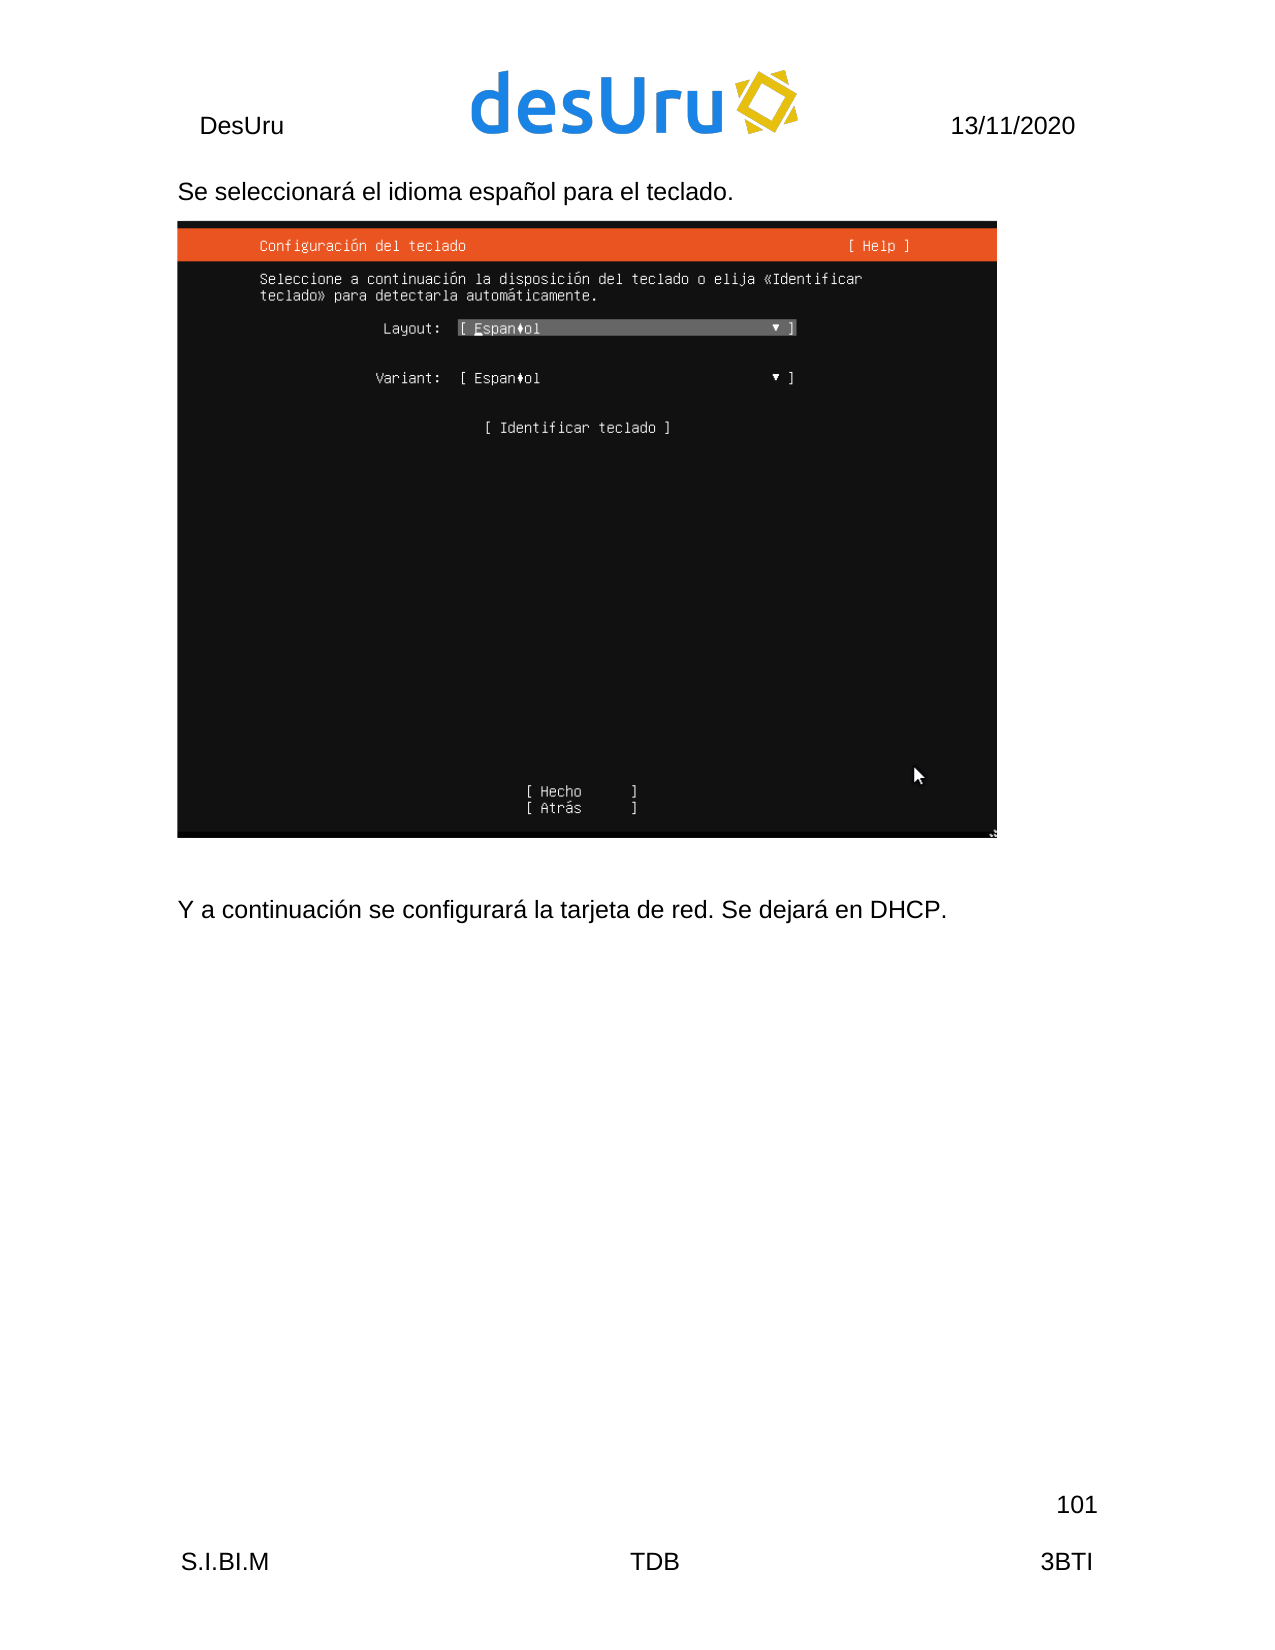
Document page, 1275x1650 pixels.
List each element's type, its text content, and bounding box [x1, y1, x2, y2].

picture [471, 70, 798, 134]
text Se seleccionará el idioma español para el teclado. [177, 177, 1098, 206]
text Y a continuación se configurará la tarjeta de red. Se dejará en DHCP. [177, 895, 1098, 924]
picture [177, 220, 997, 838]
